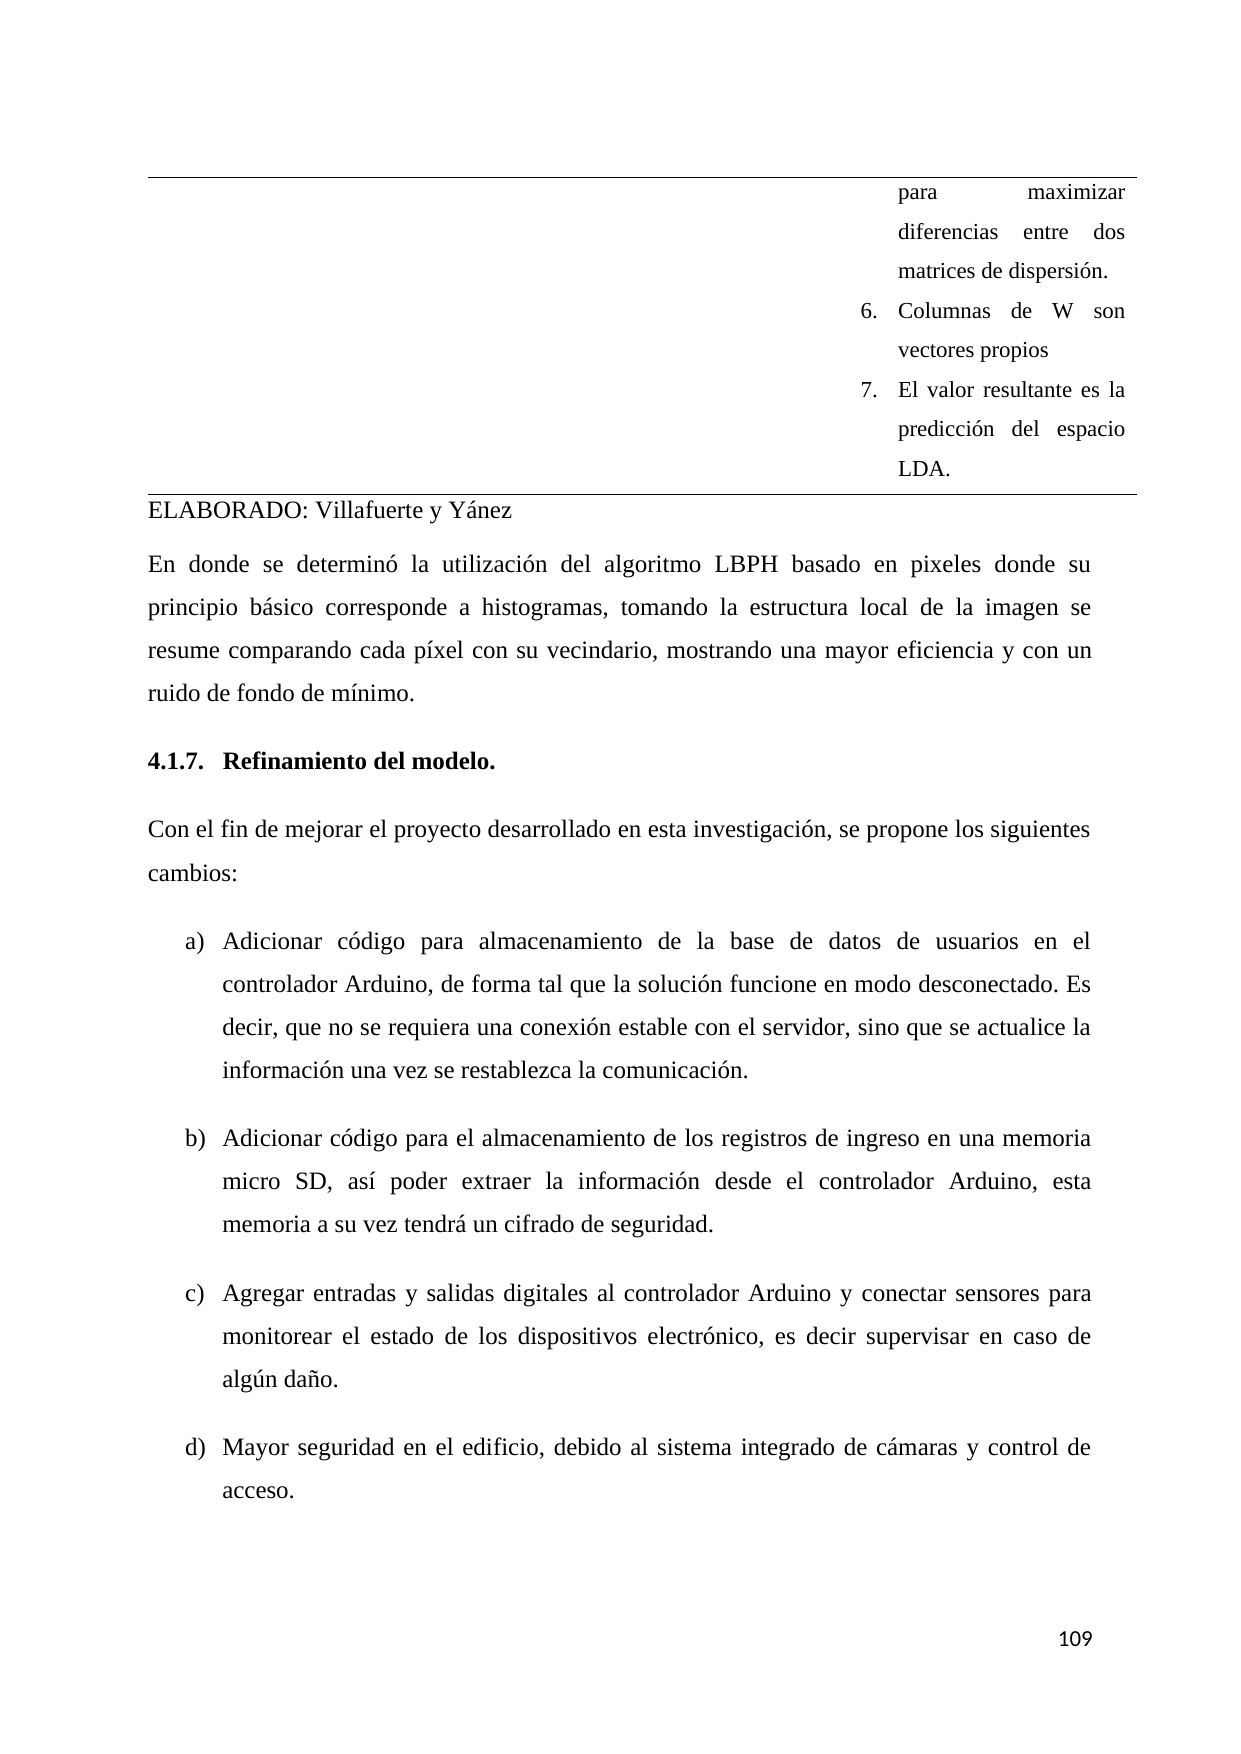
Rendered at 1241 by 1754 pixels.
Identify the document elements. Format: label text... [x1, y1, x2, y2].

list Mayor seguridad en el edificio, debido al sistema integrado de cámaras y control de acceso. [185, 1432, 1092, 1504]
list Agregar entradas y salidas digitales al controlador Arduino y conectar sensores para monitorear el estado de los dispositivos electrónico, es decir supervisar en caso de algún daño. [185, 1278, 1092, 1393]
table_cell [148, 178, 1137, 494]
list Adicionar código para el almacenamiento de los registros de ingreso en una memoria micro SD, así poder extraer la información desde el controlador Arduino, esta memoria a su vez tendrá un cifrado de seguridad. [185, 1123, 1092, 1238]
list Refinamiento del modelo. [148, 746, 1092, 775]
list Adicionar código para almacenamiento de la base de datos de usuarios en el controlador Arduino, de forma tal que la solución funcione en modo desconectado. Es decir, que no se requiera una conexión estable con el servidor, sino que se actualice la información una vez se restablezca la comunicación. [185, 926, 1092, 1084]
text En donde se determinó la utilización del algoritmo LBPH basado en pixeles donde su principio básico corresponde a histogramas, tomando la estructura local de la imagen se resume comparando cada píxel con su vecindario, mostrando una mayor eficiencia y con un ruido de fondo de mínimo. [148, 549, 1092, 707]
text ELABORADO: Villafuerte y Yánez [148, 495, 1092, 524]
text Con el fin de mejorar el proyecto desarrollado en esta investigación, se propone los siguientes cambios: [148, 814, 1092, 886]
